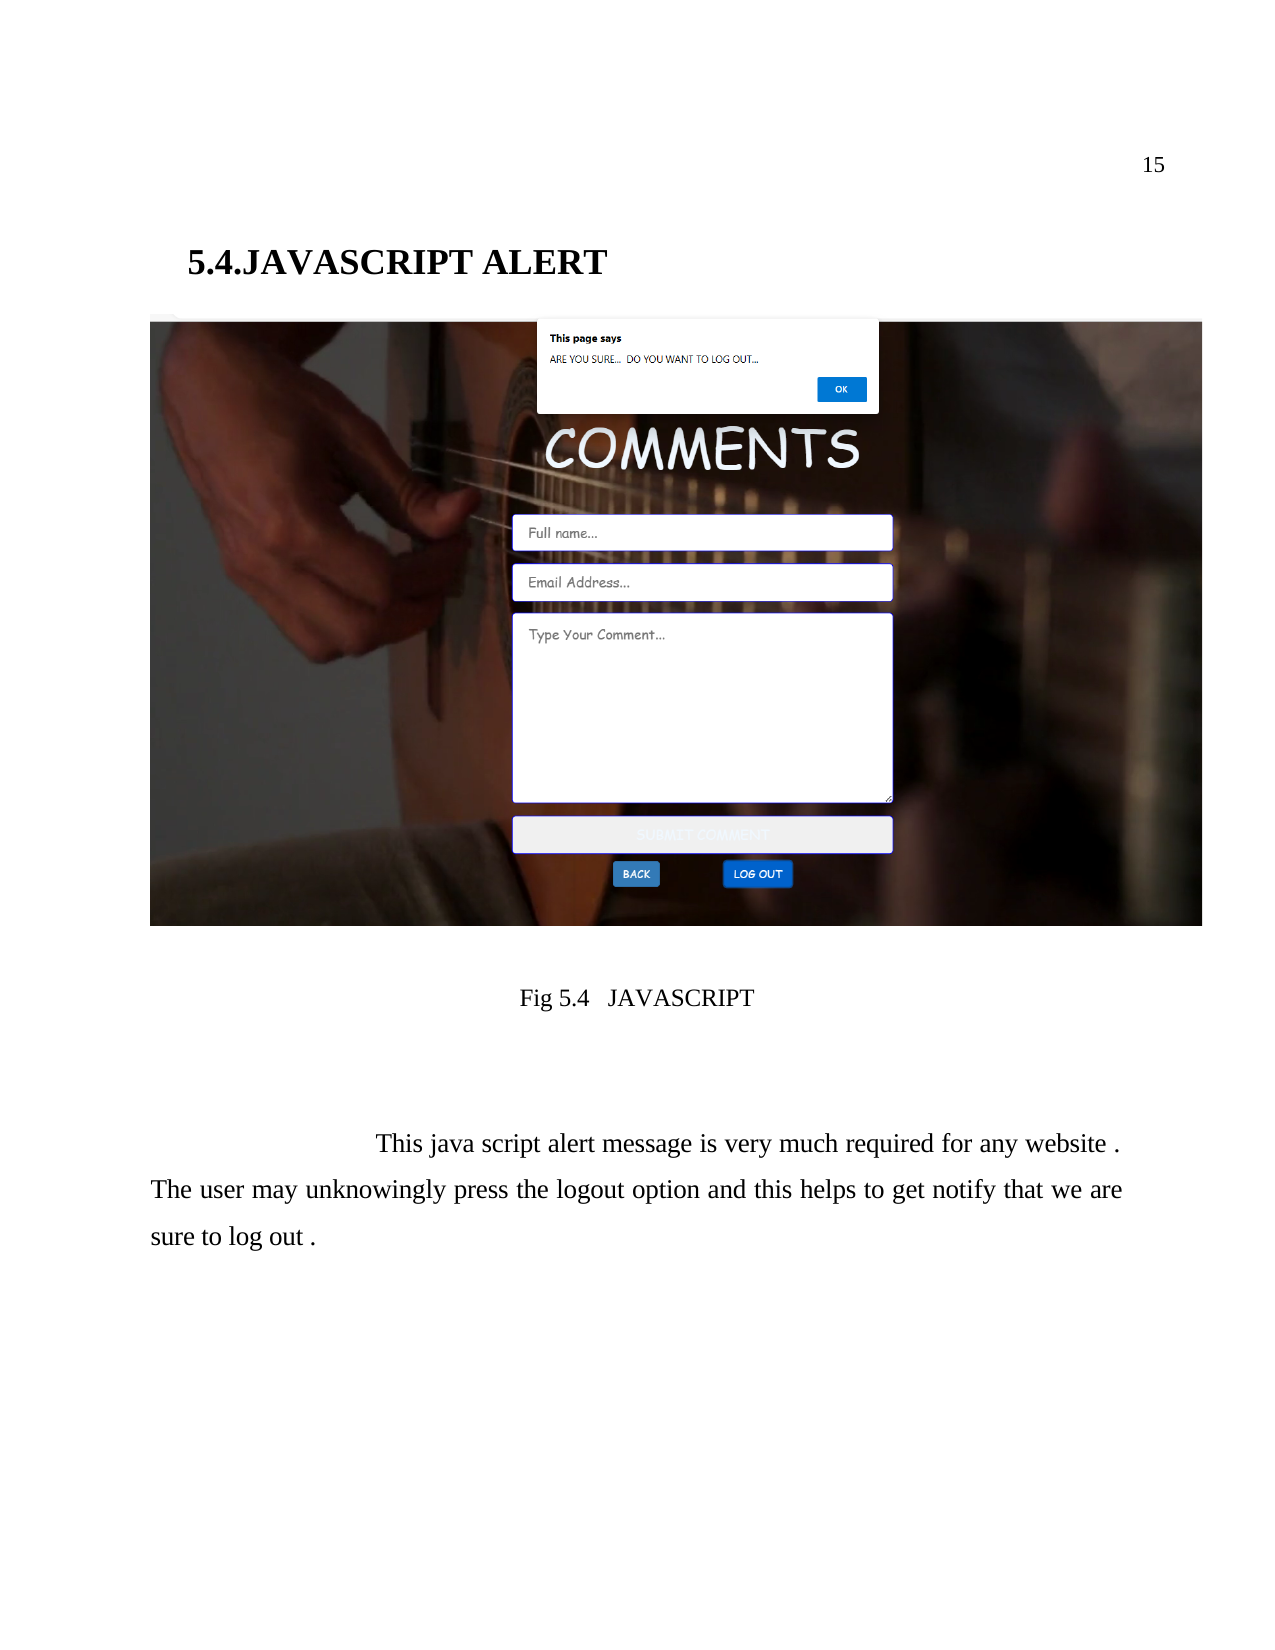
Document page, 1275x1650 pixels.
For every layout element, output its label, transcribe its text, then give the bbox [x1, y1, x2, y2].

text Fig 5.4 JAVASCRIPT [440, 983, 833, 1012]
text 5.4.JAVASCRIPT ALERT [187, 240, 1164, 282]
picture [150, 314, 1203, 926]
text This java script alert message is very much required for any website . The user may unknowingly press the logout option and this helps to get notify that we are sure to log out . [150, 1127, 1125, 1251]
